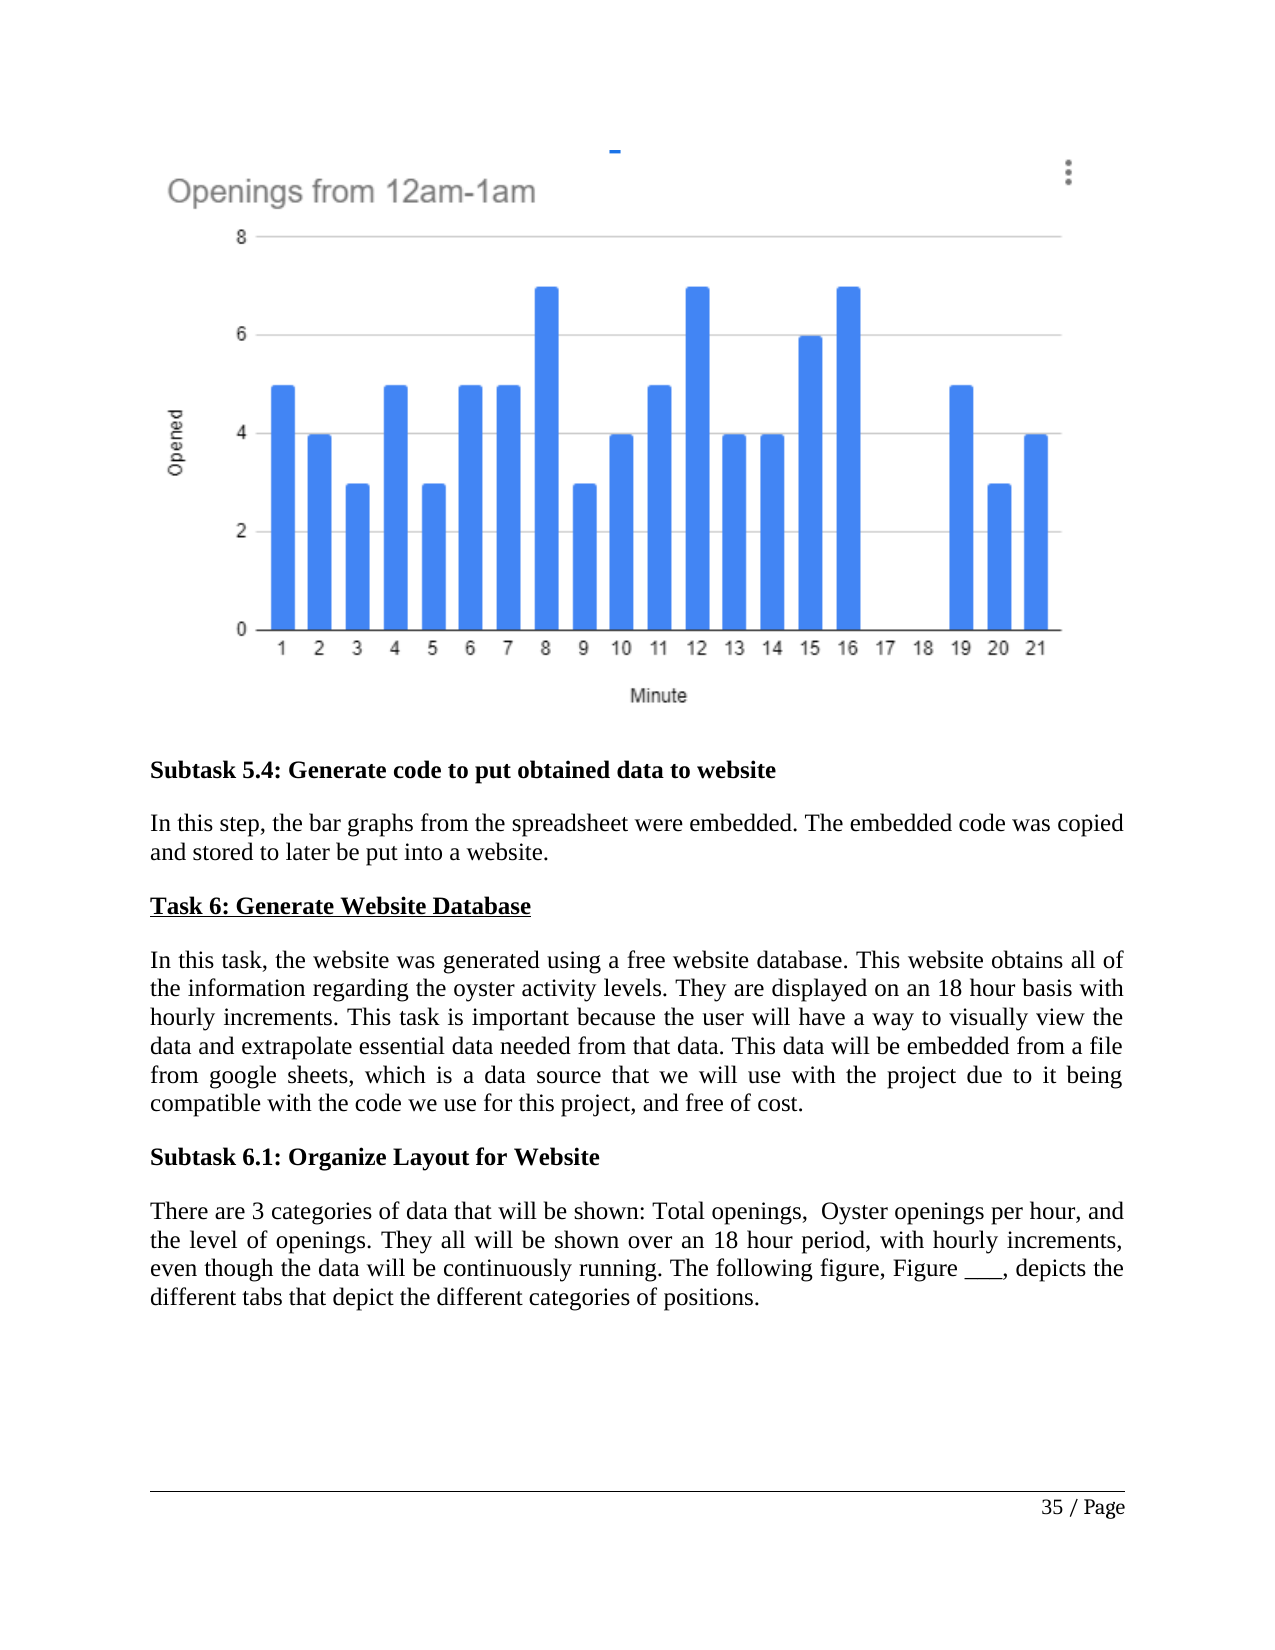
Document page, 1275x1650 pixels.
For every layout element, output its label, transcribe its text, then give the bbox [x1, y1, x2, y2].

text Subtask 5.4: Generate code to put obtained data to website [150, 755, 1125, 783]
text Task 6: Generate Website Database [150, 891, 1125, 920]
picture [150, 150, 1079, 730]
text In this step, the bar graphs from the spreadsheet were embedded. The embedded code was copied and stored to later be put into a website. [150, 808, 1125, 866]
text There are 3 categories of data that will be shown: Total openings, Oyster openings per hour, and the level of openings. They all will be shown over an 18 hour period, with hourly increments, even though the data will be continuously running. The following figure, Figure ___, depicts the different tabs that depict the different categories of positions. [150, 1196, 1125, 1311]
text Subtask 6.1: Organize Layout for Website [150, 1142, 1125, 1171]
text In this task, the website was generated using a free website database. This website obtains all of the information regarding the oyster activity levels. They are displayed on an 18 hour basis with hourly increments. This task is important because the user will have a way to visually view the data and extrapolate essential data needed from that data. This data will be embedded from a file from google sheets, which is a data source that we will use with the project due to it being compatible with the code we use for this project, and free of cost. ​ [150, 945, 1125, 1117]
